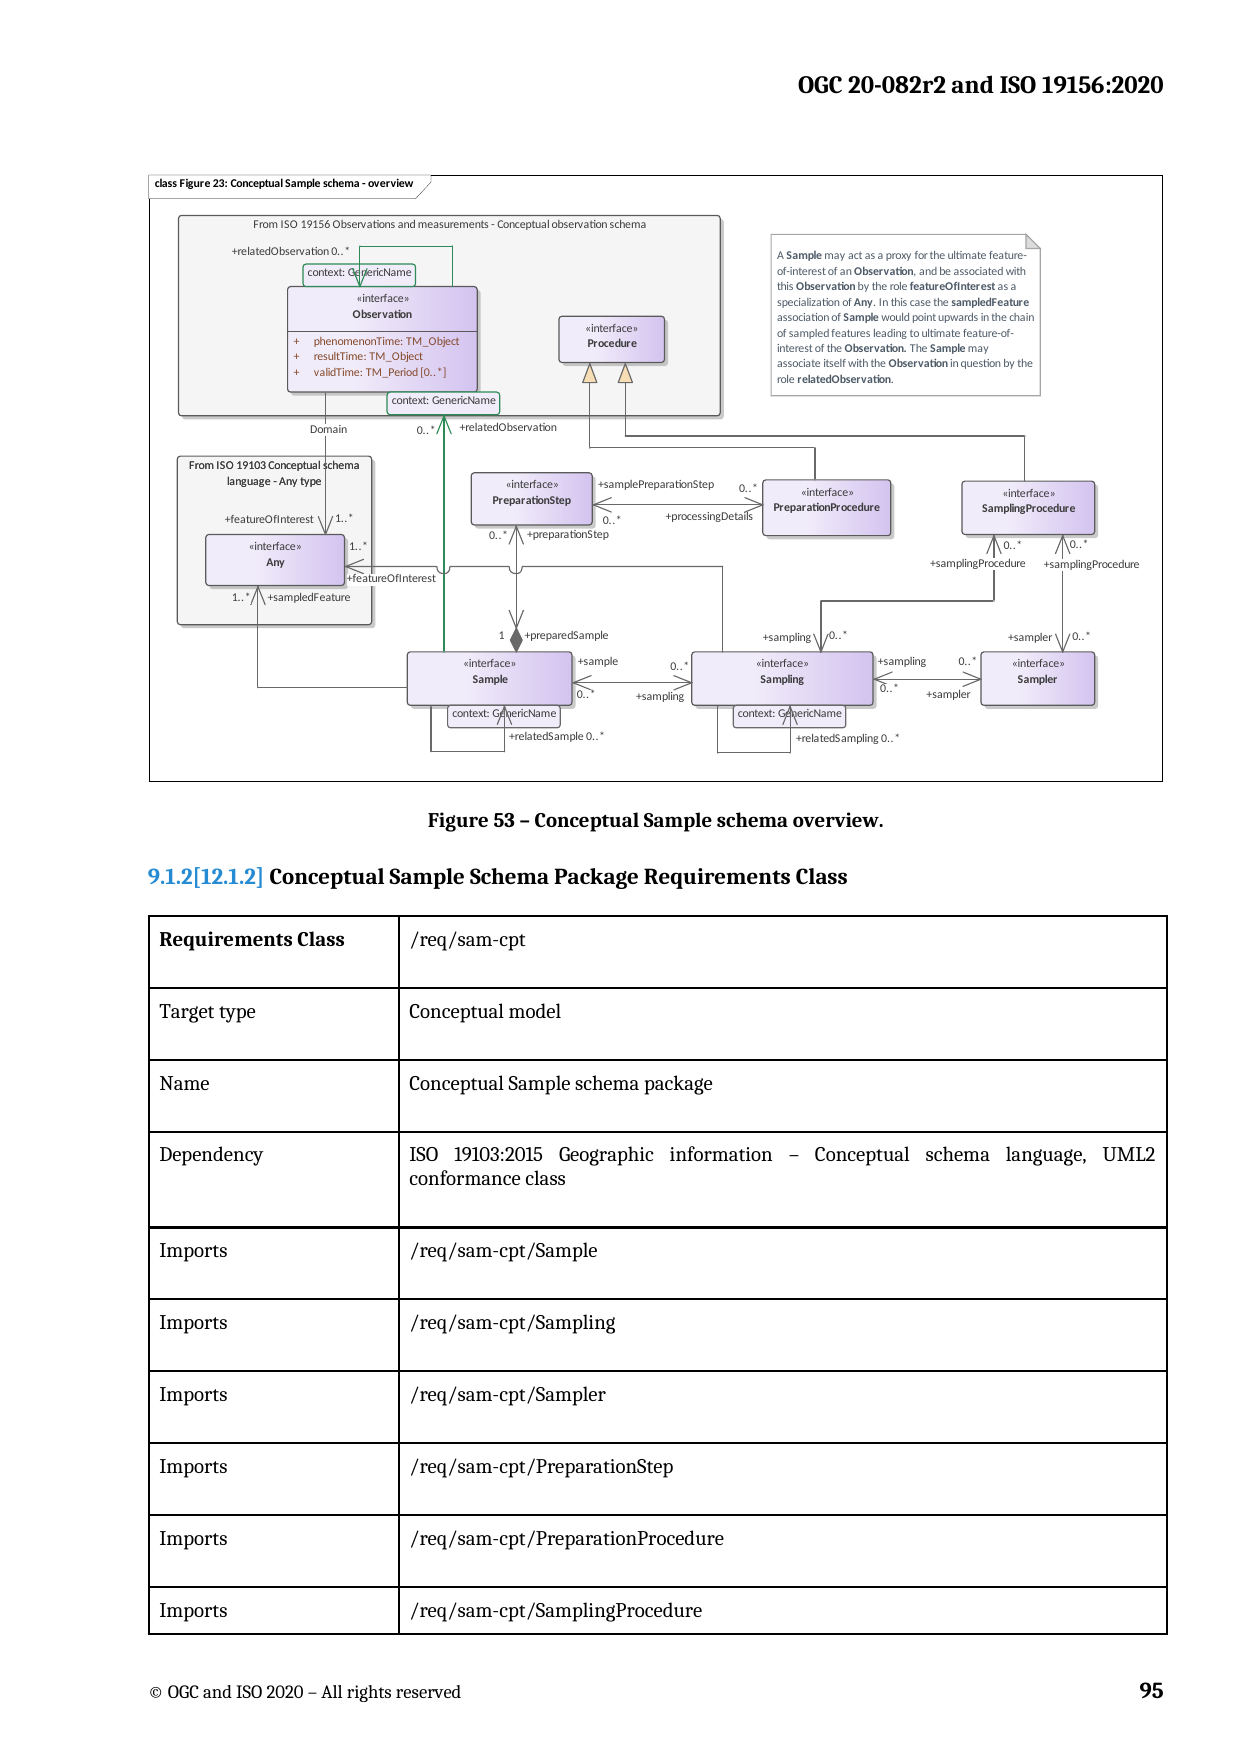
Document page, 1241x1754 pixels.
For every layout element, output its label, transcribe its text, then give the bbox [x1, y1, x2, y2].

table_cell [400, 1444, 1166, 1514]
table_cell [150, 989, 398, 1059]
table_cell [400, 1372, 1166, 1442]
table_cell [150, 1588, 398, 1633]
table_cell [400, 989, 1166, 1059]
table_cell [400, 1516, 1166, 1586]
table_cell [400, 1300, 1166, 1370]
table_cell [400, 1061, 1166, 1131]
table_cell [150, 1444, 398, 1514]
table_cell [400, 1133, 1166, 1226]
subtitle Conceptual Sample Schema Package Requirements Class [148, 864, 1163, 890]
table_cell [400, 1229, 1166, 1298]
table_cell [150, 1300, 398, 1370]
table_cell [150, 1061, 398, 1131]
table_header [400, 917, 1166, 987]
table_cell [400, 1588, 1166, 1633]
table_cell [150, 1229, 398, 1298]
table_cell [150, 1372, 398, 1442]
text Figure – Conceptual Sample schema overview. [148, 807, 1163, 832]
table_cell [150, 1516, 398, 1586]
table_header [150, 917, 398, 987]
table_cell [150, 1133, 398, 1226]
